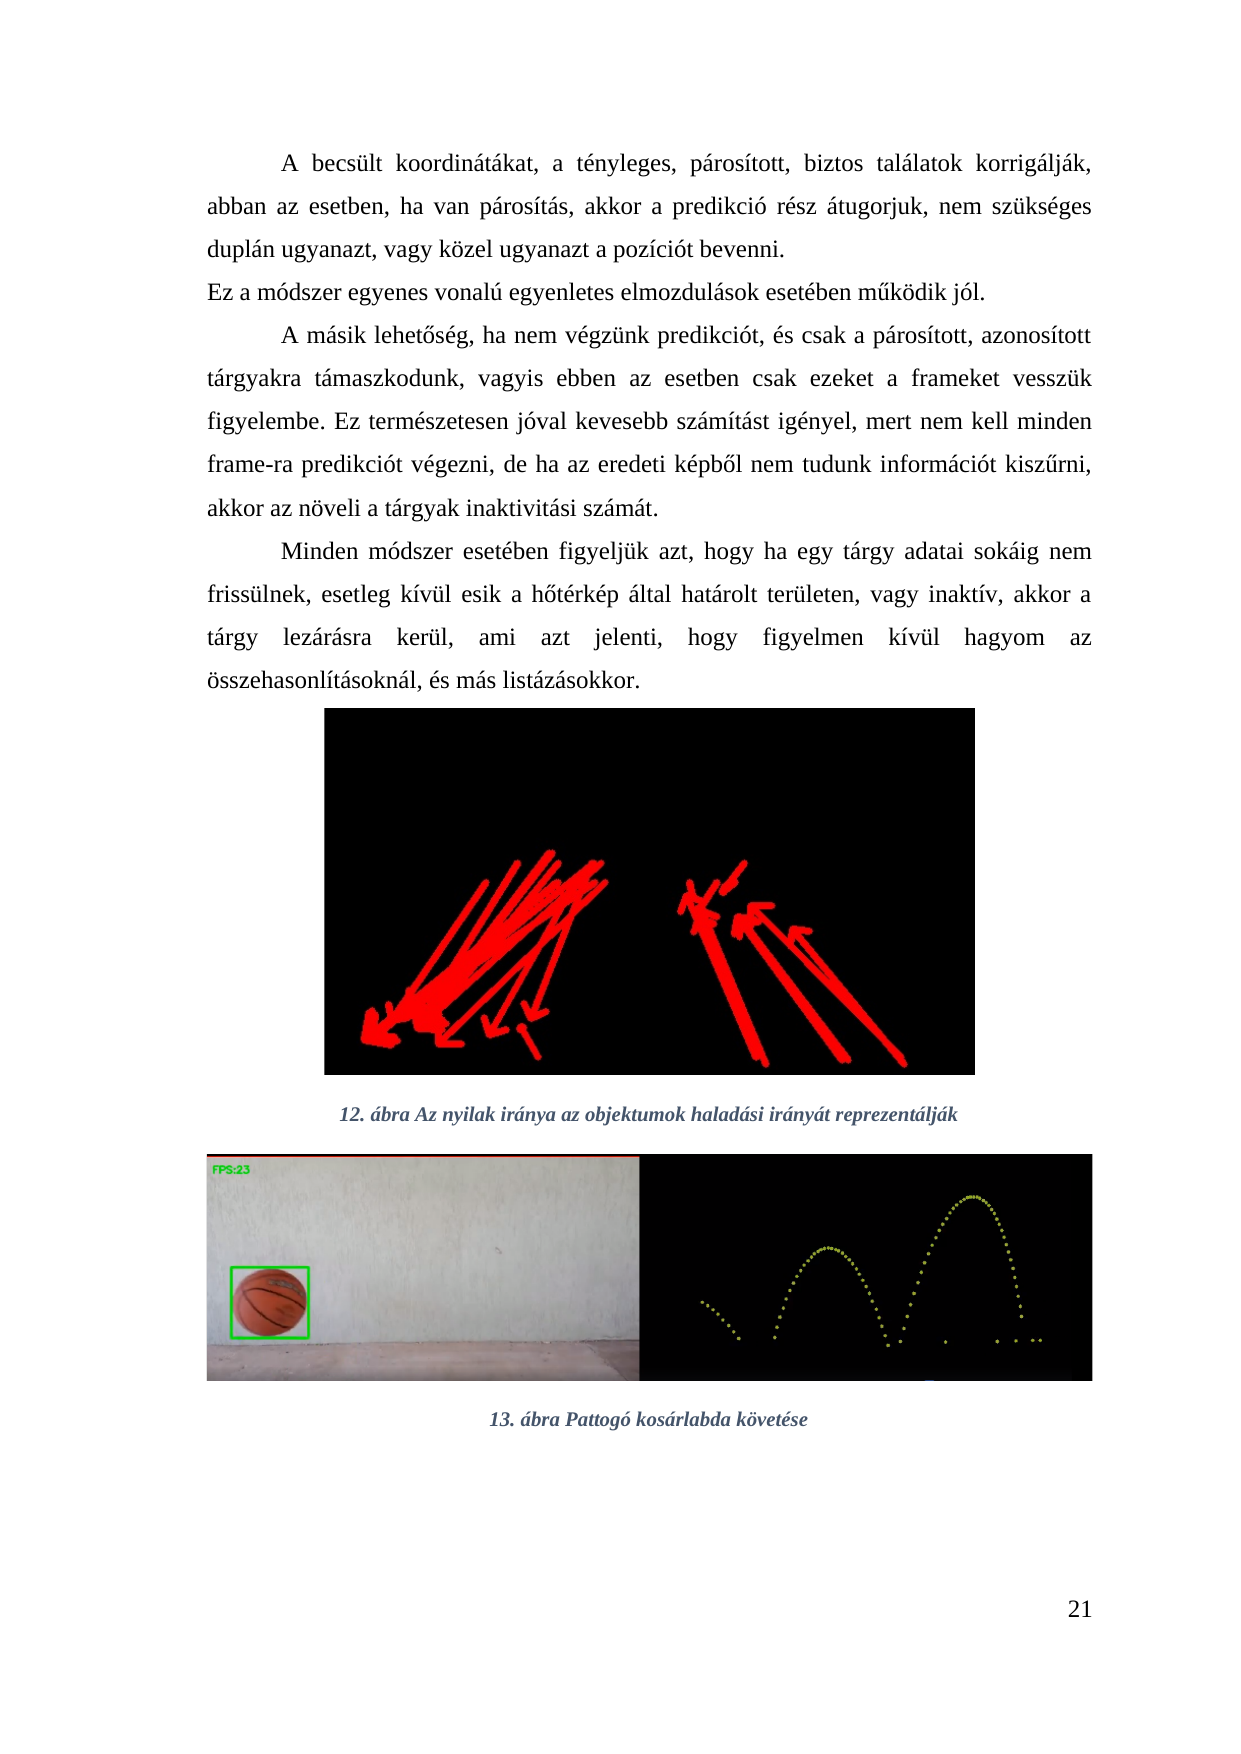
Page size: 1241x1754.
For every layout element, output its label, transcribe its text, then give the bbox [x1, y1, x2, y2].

text Ez a módszer egyenes vonalú egyenletes elmozdulások esetében működik jól. [207, 277, 1092, 306]
text 13. ábra Pattogó kosárlabda követése [270, 1407, 1029, 1431]
text A becsült koordinátákat, a tényleges, párosított, biztos találatok korrigálják, abban az esetben, ha van párosítás, akkor a predikció rész átugorjuk, nem szükséges duplán ugyanazt, vagy közel ugyanazt a pozíciót bevenni. [207, 148, 1092, 263]
picture [324, 708, 975, 1075]
text 12. ábra Az nyilak iránya az objektumok haladási irányát reprezentálják [270, 1102, 1029, 1126]
picture [206, 1154, 1093, 1381]
text A másik lehetőség, ha nem végzünk predikciót, és csak a párosított, azonosított tárgyakra támaszkodunk, vagyis ebben az esetben csak ezeket a frameket vesszük figyelembe. Ez természetesen jóval kevesebb számítást igényel, mert nem kell minden frame-ra predikciót végezni, de ha az eredeti képből nem tudunk információt kiszűrni, akkor az növeli a tárgyak inaktivitási számát. [207, 320, 1092, 521]
text Minden módszer esetében figyeljük azt, hogy ha egy tárgy adatai sokáig nem frissülnek, esetleg kívül esik a hőtérkép által határolt területen, vagy inaktív, akkor a tárgy lezárásra kerül, ami azt jelenti, hogy figyelmen kívül hagyom az összehasonlításoknál, és más listázásokkor. [207, 536, 1092, 694]
